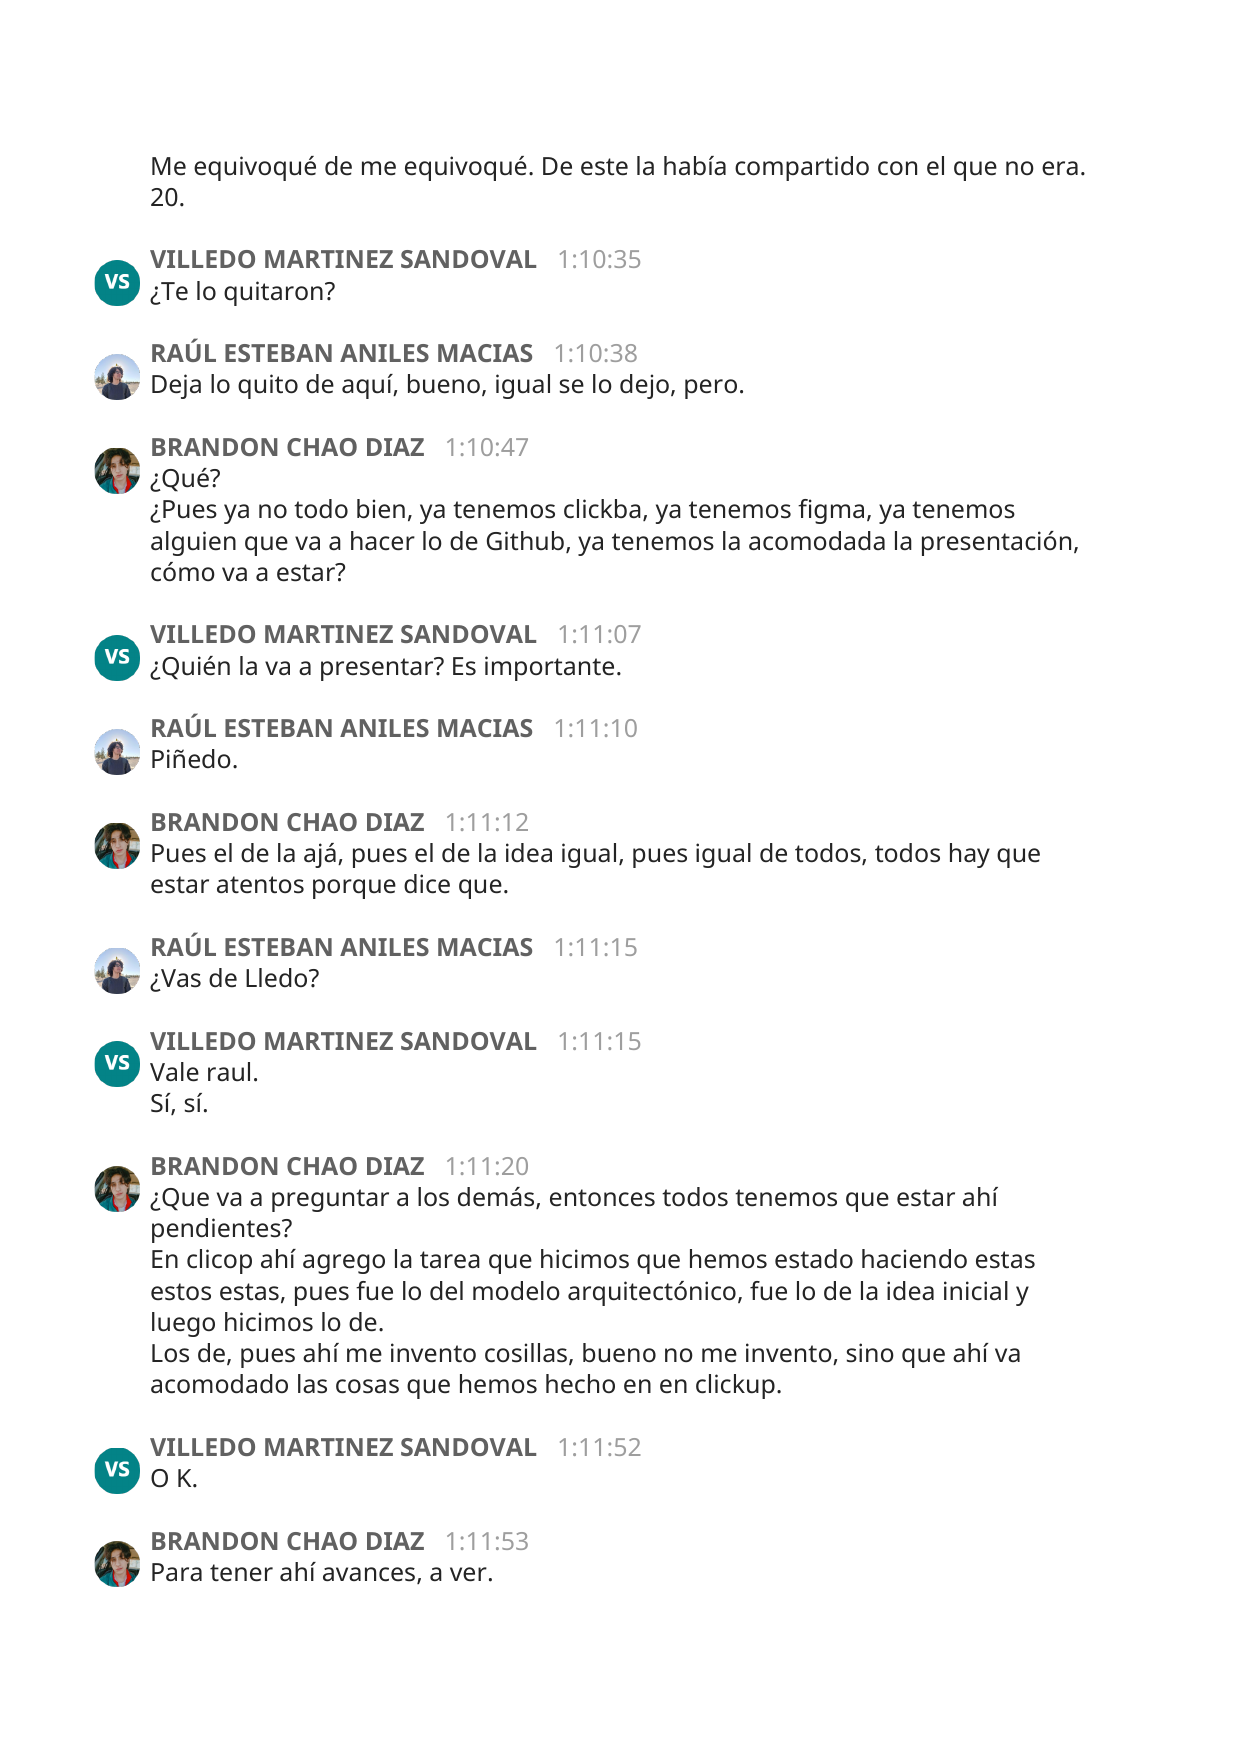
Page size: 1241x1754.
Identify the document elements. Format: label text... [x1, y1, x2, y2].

picture [94, 448, 140, 494]
picture [94, 260, 140, 306]
text VILLEDO MARTINEZ SANDOVAL 1:11:52 O K. [150, 1400, 1090, 1494]
picture [94, 1166, 140, 1212]
picture [94, 823, 140, 869]
picture [94, 354, 140, 400]
text BRANDON CHAO DIAZ 1:11:12 Pues el de la ajá, pues el de la idea igual, pues igual de todos, todos hay que estar atentos porque dice que. [150, 775, 1090, 900]
picture [94, 1041, 140, 1087]
text RAÚL ESTEBAN ANILES MACIAS 1:10:38 Deja lo quito de aquí, bueno, igual se lo dejo, pero. [150, 306, 1090, 400]
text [150, 150, 1090, 212]
picture [94, 1448, 140, 1494]
picture [94, 729, 140, 775]
text BRANDON CHAO DIAZ 1:10:47 ¿Qué? ¿Pues ya no todo bien, ya tenemos clickba, ya tenemos figma, ya tenemos alguien que va a hacer lo de Github, ya tenemos la acomodada la presentación, cómo va a estar? [150, 400, 1090, 587]
picture [94, 635, 140, 681]
text VILLEDO MARTINEZ SANDOVAL 1:11:15 Vale raul. Sí, sí. [150, 994, 1090, 1119]
text BRANDON CHAO DIAZ 1:11:20 ¿Que va a preguntar a los demás, entonces todos tenemos que estar ahí pendientes? En clicop ahí agrego la tarea que hicimos que hemos estado haciendo estas estos estas, pues fue lo del modelo arquitectónico, fue lo de la idea inicial y luego hicimos lo de. Los de, pues ahí me invento cosillas, bueno no me invento, sino que ahí va acomodado las cosas que hemos hecho en en clickup. [150, 1119, 1090, 1400]
text VILLEDO MARTINEZ SANDOVAL 1:10:35 ¿Te lo quitaron? [150, 212, 1090, 306]
text RAÚL ESTEBAN ANILES MACIAS 1:11:15 ¿Vas de Lledo? [150, 900, 1090, 994]
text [150, 1494, 1090, 1587]
text RAÚL ESTEBAN ANILES MACIAS 1:11:10 Piñedo. [150, 681, 1090, 775]
picture [94, 948, 140, 994]
text VILLEDO MARTINEZ SANDOVAL 1:11:07 ¿Quién la va a presentar? Es importante. [150, 587, 1090, 681]
picture [94, 1541, 140, 1587]
